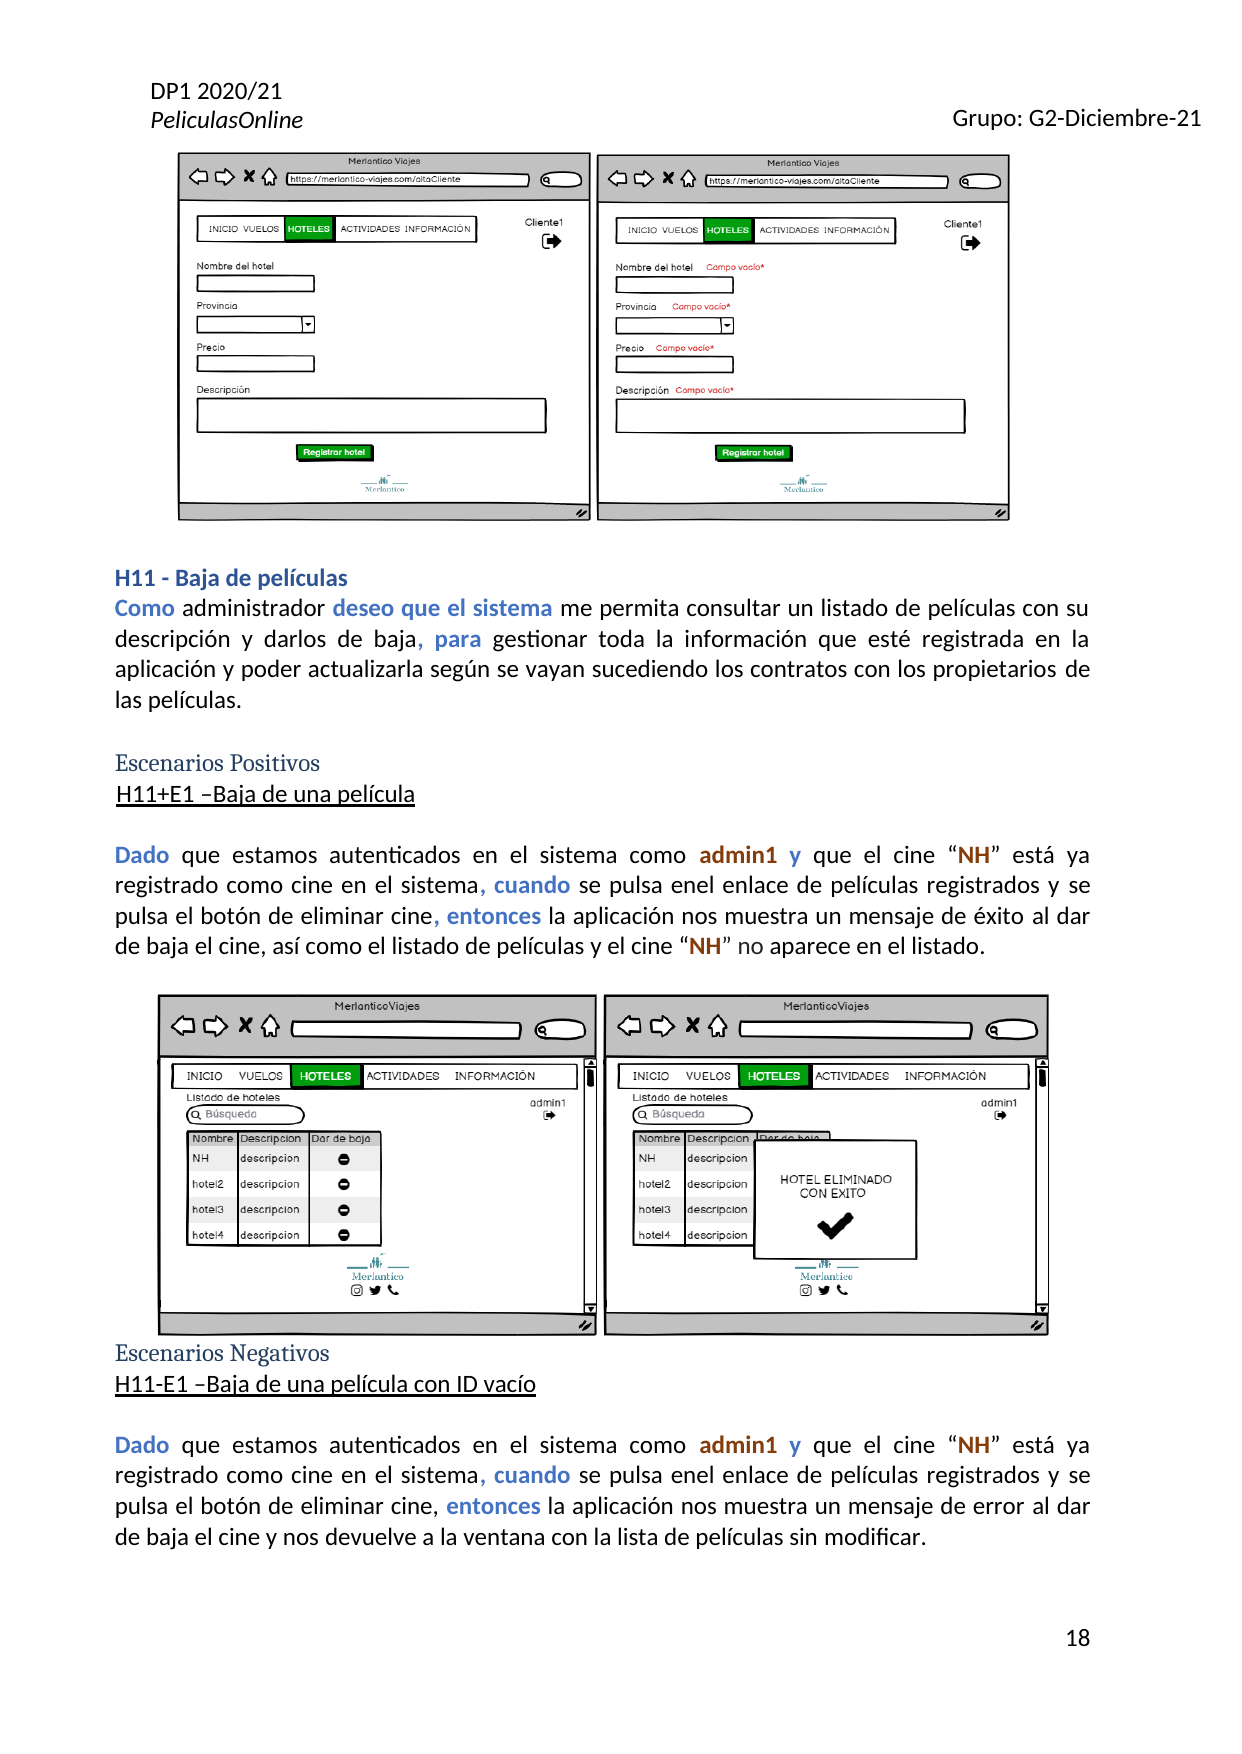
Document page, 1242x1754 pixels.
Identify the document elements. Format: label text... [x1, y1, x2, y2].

text Dado que estamos autenticados en el sistema como admin1 y que el cine “NH” está ya registrado como cine en el sistema, cuando se pulsa enel enlace de películas registrados y se pulsa el botón de eliminar cine, entonces la aplicación nos muestra un mensaje de error al dar de baja el cine y nos devuelve a la ventana con la lista de películas sin modificar. [114, 1429, 1090, 1551]
subtitle H11 - Baja de películas [63, 562, 1200, 592]
picture [177, 152, 591, 521]
subtitle Escenarios Negativos [39, 993, 1200, 1368]
text Dado que estamos autenticados en el sistema como admin1 y que el cine “NH” está ya registrado como cine en el sistema, cuando se pulsa enel enlace de películas registrados y se pulsa el botón de eliminar cine, entonces la aplicación nos muestra un mensaje de éxito al dar de baja el cine, así como el listado de películas y el cine “NH” no aparece en el listado. [114, 839, 1090, 961]
text H11+E1 –Baja de una película [116, 778, 1200, 808]
text H11-E1 –Baja de una película con ID vacío [114, 1368, 1200, 1398]
text Como administrador deseo que el sistema me permita consultar un listado de películas con su descripción y darlos de baja, para gestionar toda la información que esté registrada en la aplicación y poder actualizarla según se vayan sucediendo los contratos con los propietarios de las películas. [114, 592, 1090, 714]
picture [596, 154, 1010, 521]
subtitle Escenarios Positivos [39, 749, 1200, 778]
